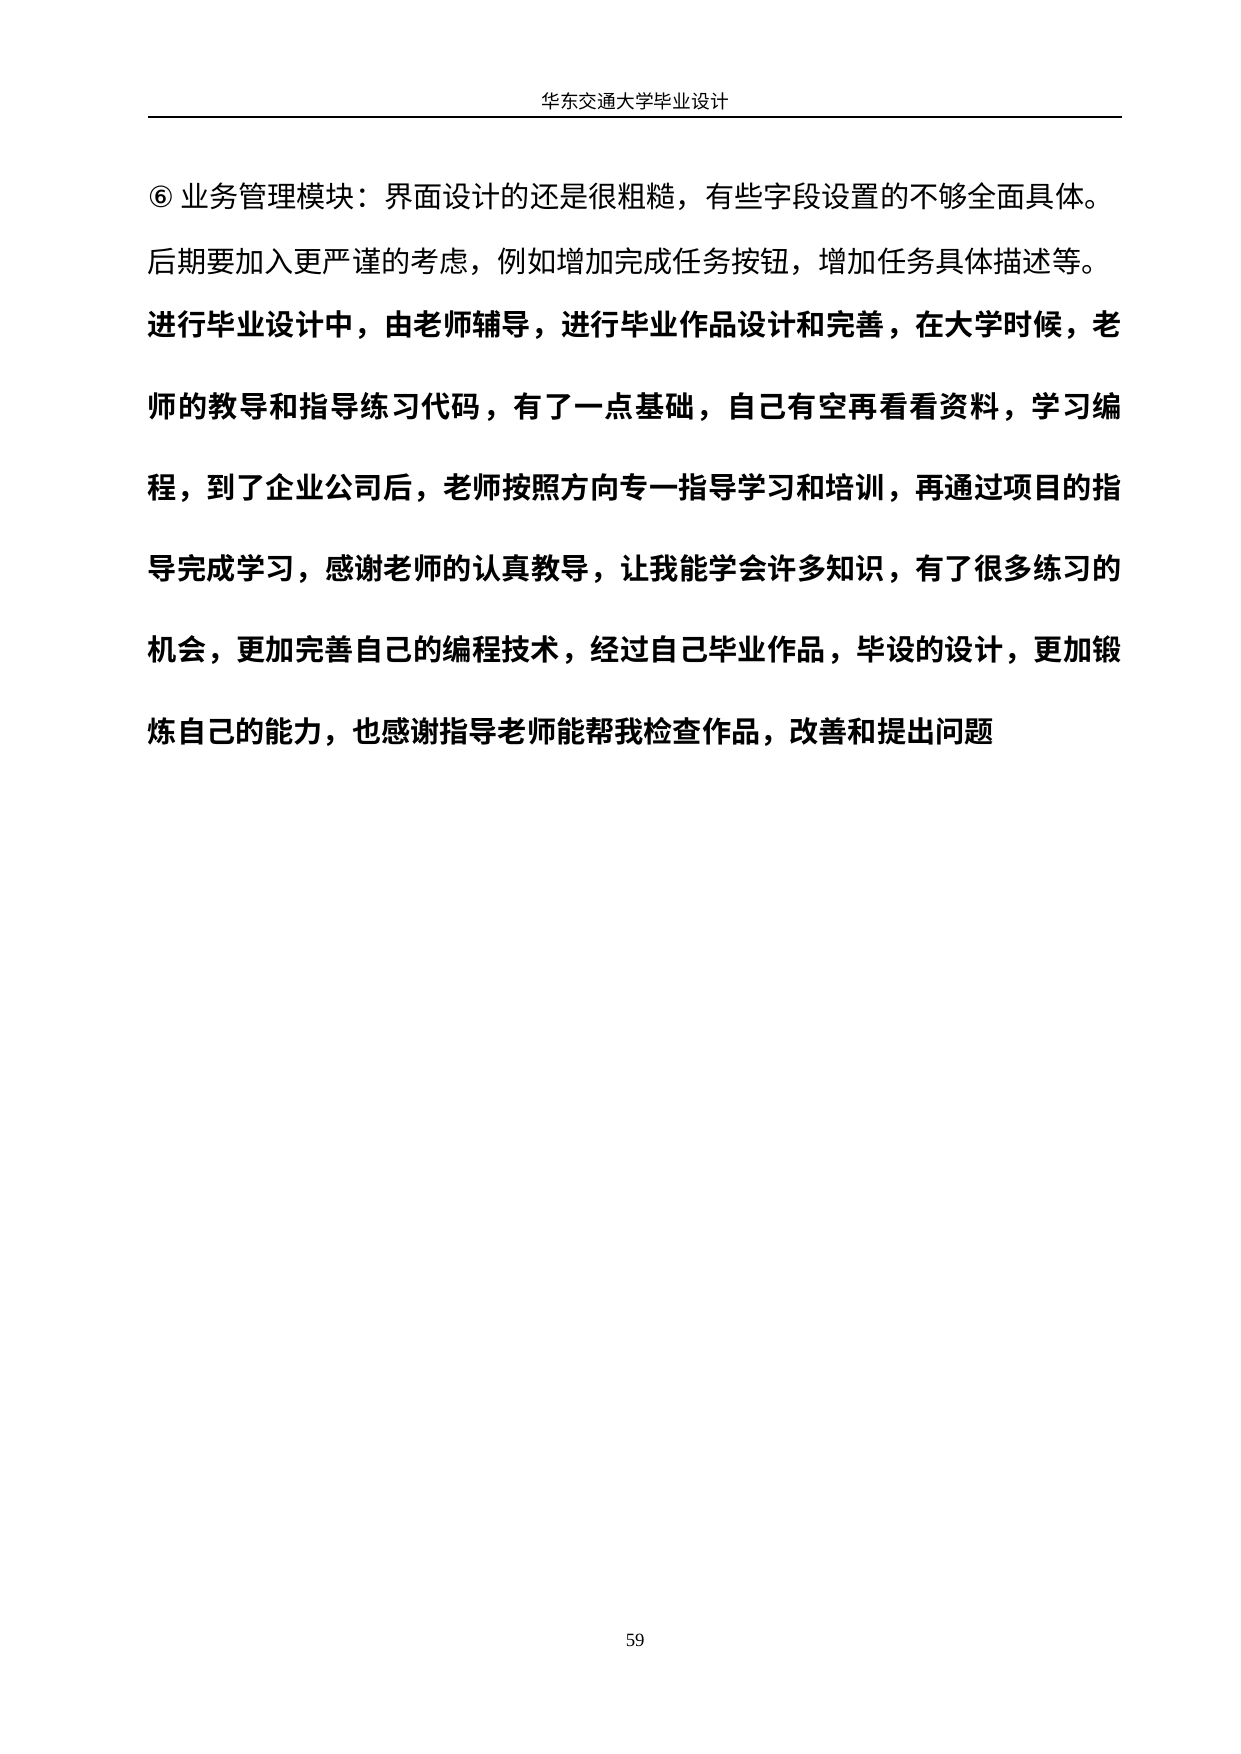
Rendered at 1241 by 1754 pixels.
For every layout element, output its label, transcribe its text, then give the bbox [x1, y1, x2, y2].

text ⑥业务管理模块：界面设计的还是很粗糙，有些字段设置的不够全面具体。后期要加入更严谨的考虑，例如增加完成任务按钮，增加任务具体描述等。 [148, 162, 1122, 292]
subtitle 进行毕业设计中，由老师辅导，进行毕业作品设计和完善，在大学时候，老师的教导和指导练习代码，有了一点基础，自己有空再看看资料，学习编程，到了企业公司后，老师按照方向专一指导学习和培训，再通过项目的指导完成学习，感谢老师的认真教导，让我能学会许多知识，有了很多练习的机会，更加完善自己的编程技术，经过自己毕业作品，毕设的设计，更加锻炼自己的能力，也感谢指导老师能帮我检查作品，改善和提出问题参考文献 [148, 292, 1122, 763]
